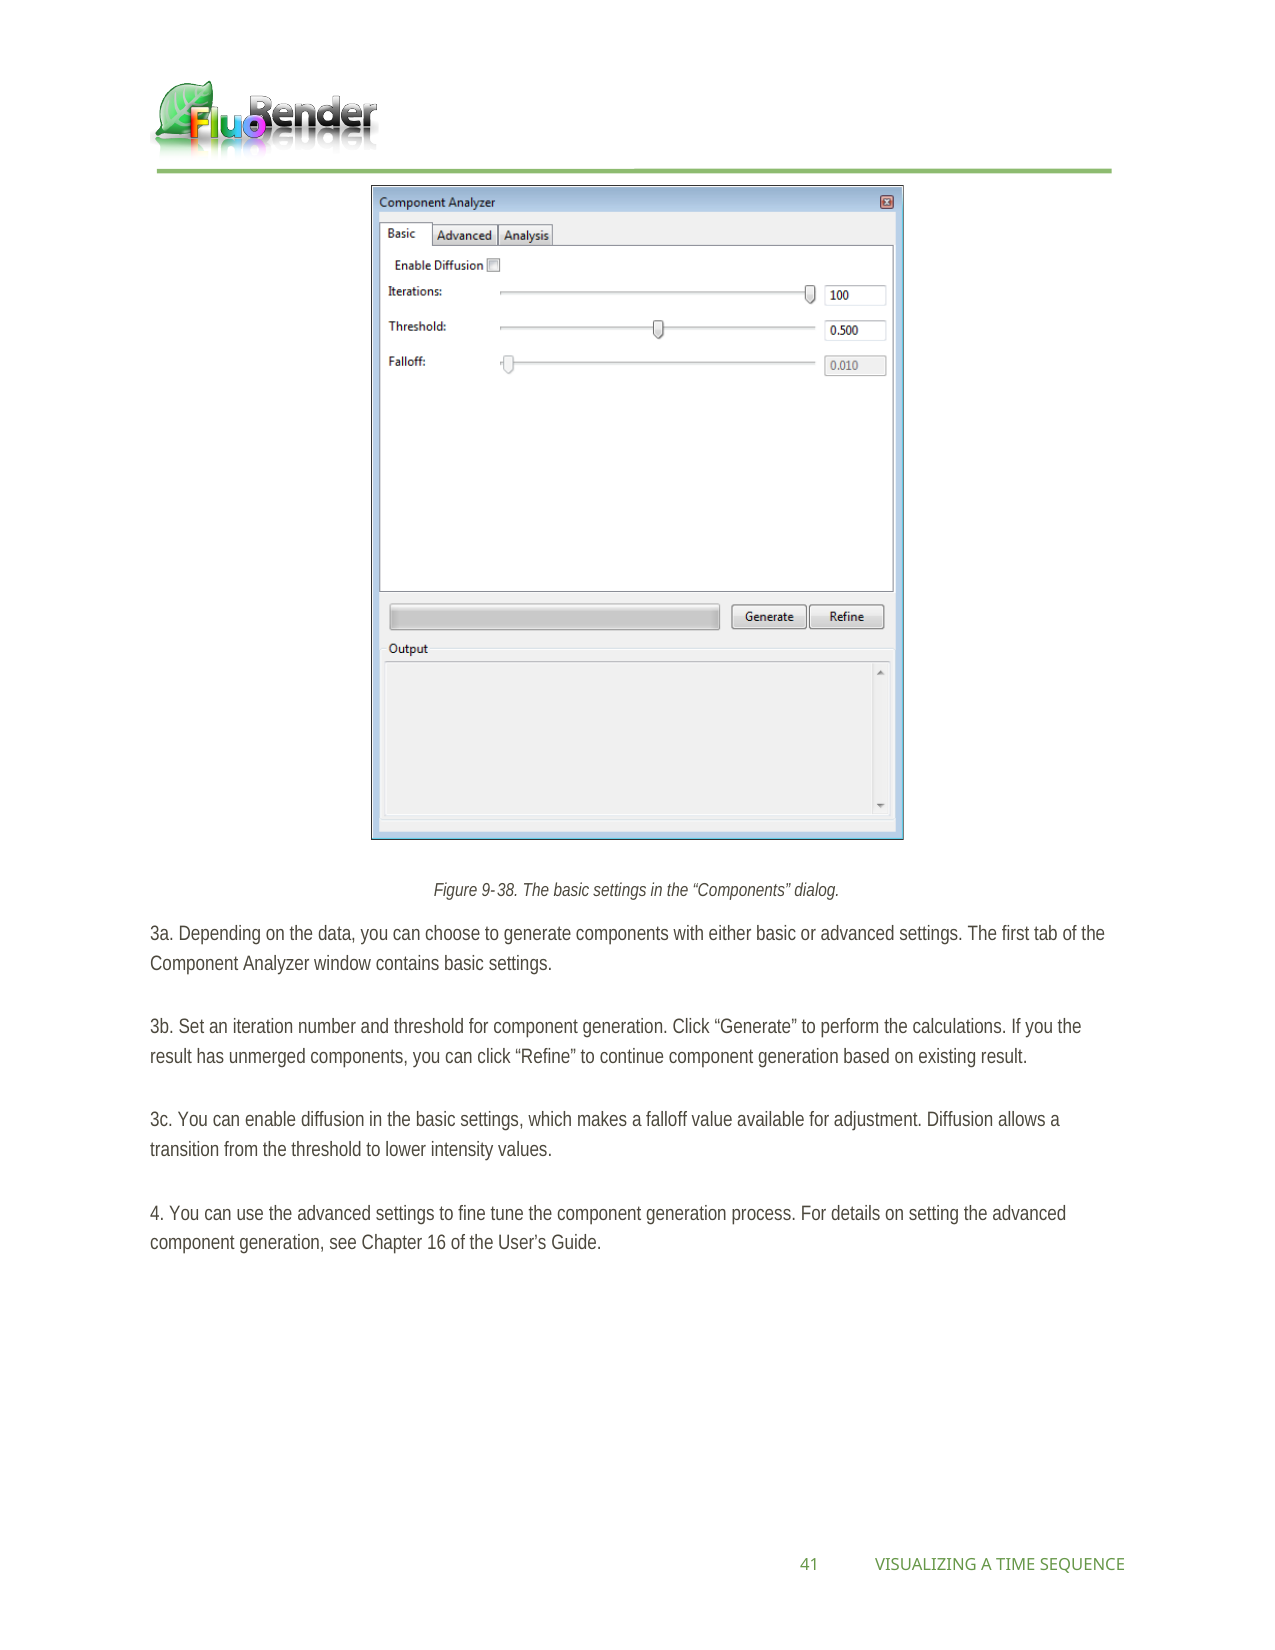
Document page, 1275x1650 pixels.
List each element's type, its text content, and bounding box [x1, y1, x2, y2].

text 3a. Depending on the data, you can choose to generate components with either basic or advanced settings. The first tab of the Component Analyzer window contains basic settings. [150, 921, 1125, 975]
text 3b. Set an iteration number and threshold for component generation. Click “Generate” to perform the calculations. If you the result has unmerged components, you can click “Refine” to continue component generation based on existing result. [150, 1014, 1125, 1068]
picture [371, 185, 904, 840]
text 3c. You can enable diffusion in the basic settings, which makes a falloff value available for adjustment. Diffusion allows a transition from the threshold to lower intensity values. [150, 1107, 1125, 1161]
picture [150, 75, 379, 162]
text 4. You can use the advanced settings to fine tune the component generation process. For details on setting the advanced component generation, see Chapter 16 of the User’s Guide. [150, 1200, 1125, 1254]
